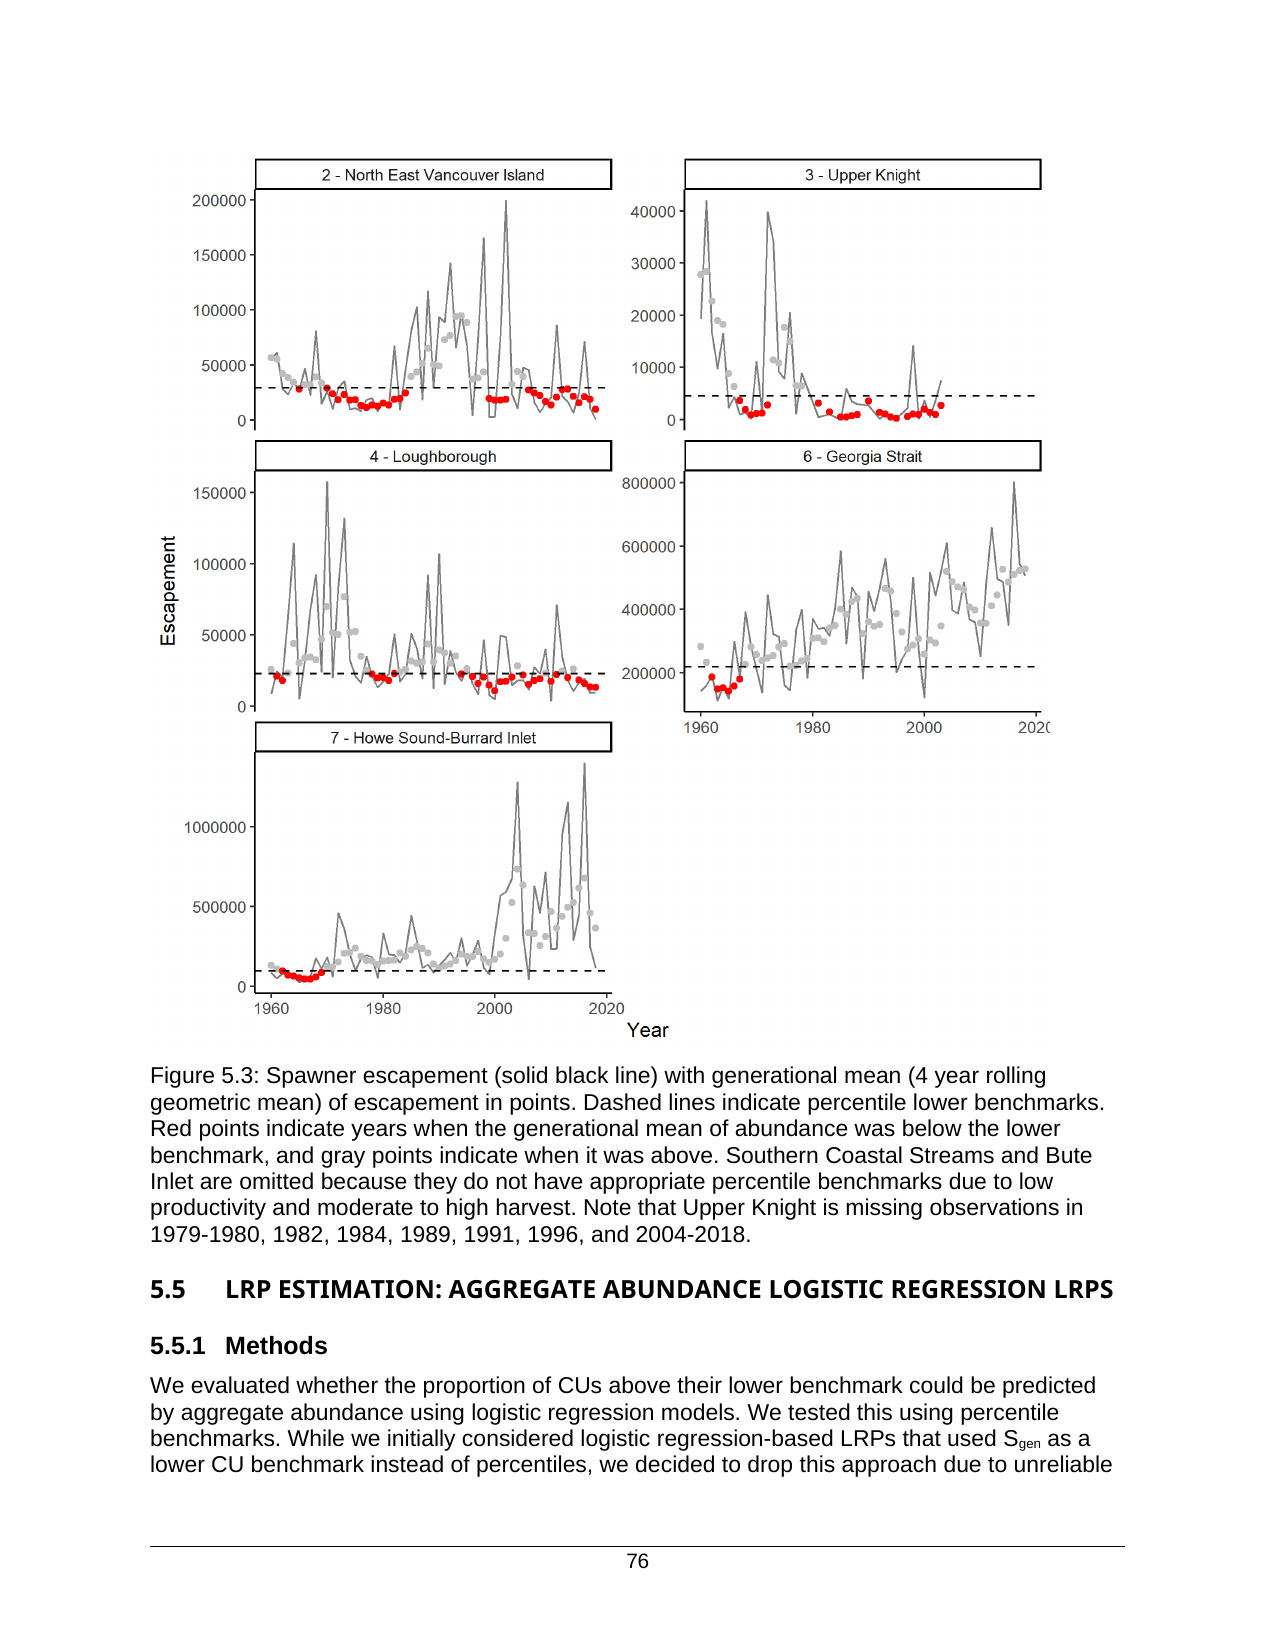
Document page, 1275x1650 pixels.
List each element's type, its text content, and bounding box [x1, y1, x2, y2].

subtitle 5.5.1 Methods [150, 1331, 1125, 1360]
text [150, 1372, 1125, 1478]
subtitle 5.5 LRP ESTIMATION: AGGREGATE ABUNDANCE LOGISTIC REGRESSION LRPS [150, 1272, 1125, 1306]
text Figure 5.3: Spawner escapement (solid black line) with generational mean (4 year rolling geometric mean) of escapement in points. Dashed lines indicate percentile lower benchmarks. Red points indicate years when the generational mean of abundance was below the lower benchmark, and gray points indicate when it was above. Southern Coastal Streams and Bute Inlet are omitted because they do not have appropriate percentile benchmarks due to low productivity and moderate to high harvest. Note that Upper Knight is missing observations in 1979-1980, 1982, 1984, 1989, 1991, 1996, and 2004-2018. [150, 1062, 1125, 1247]
picture [150, 150, 1050, 1050]
